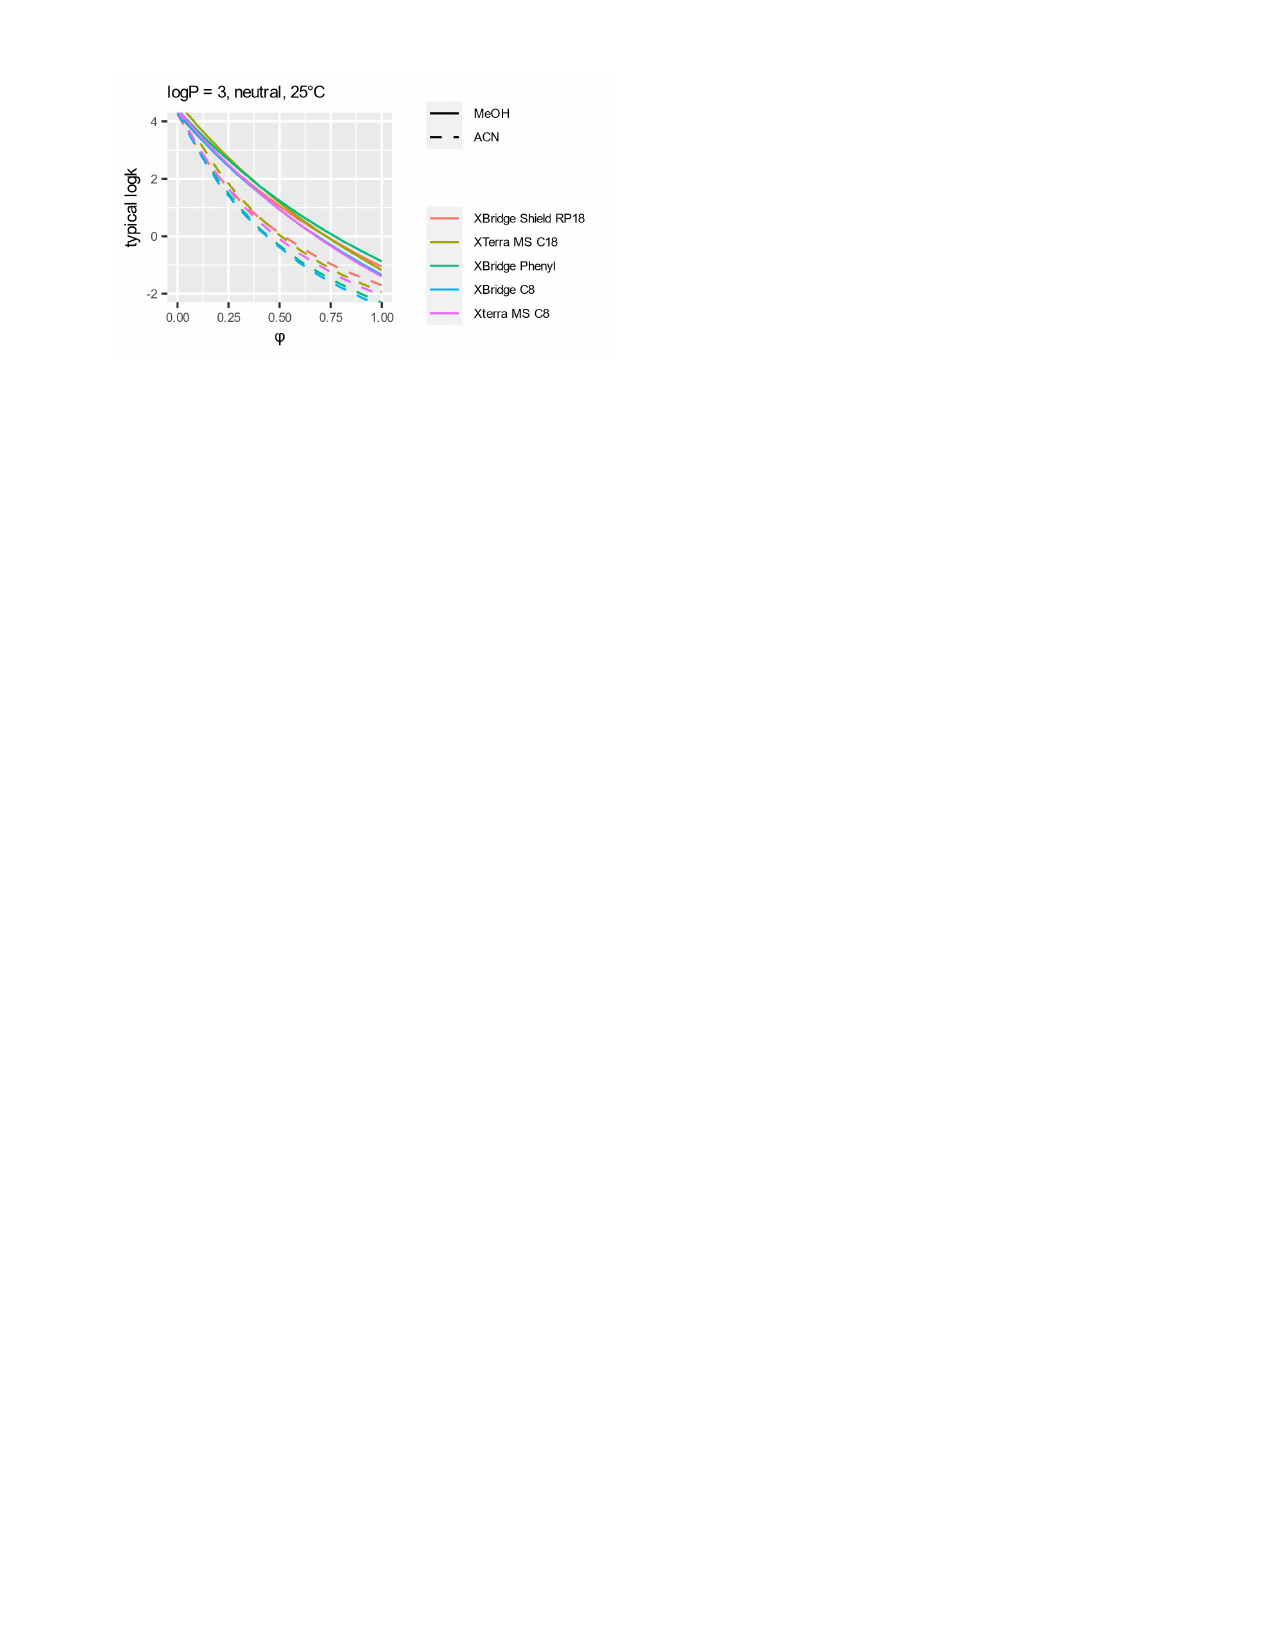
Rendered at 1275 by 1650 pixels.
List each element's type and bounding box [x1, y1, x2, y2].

picture [113, 75, 614, 357]
